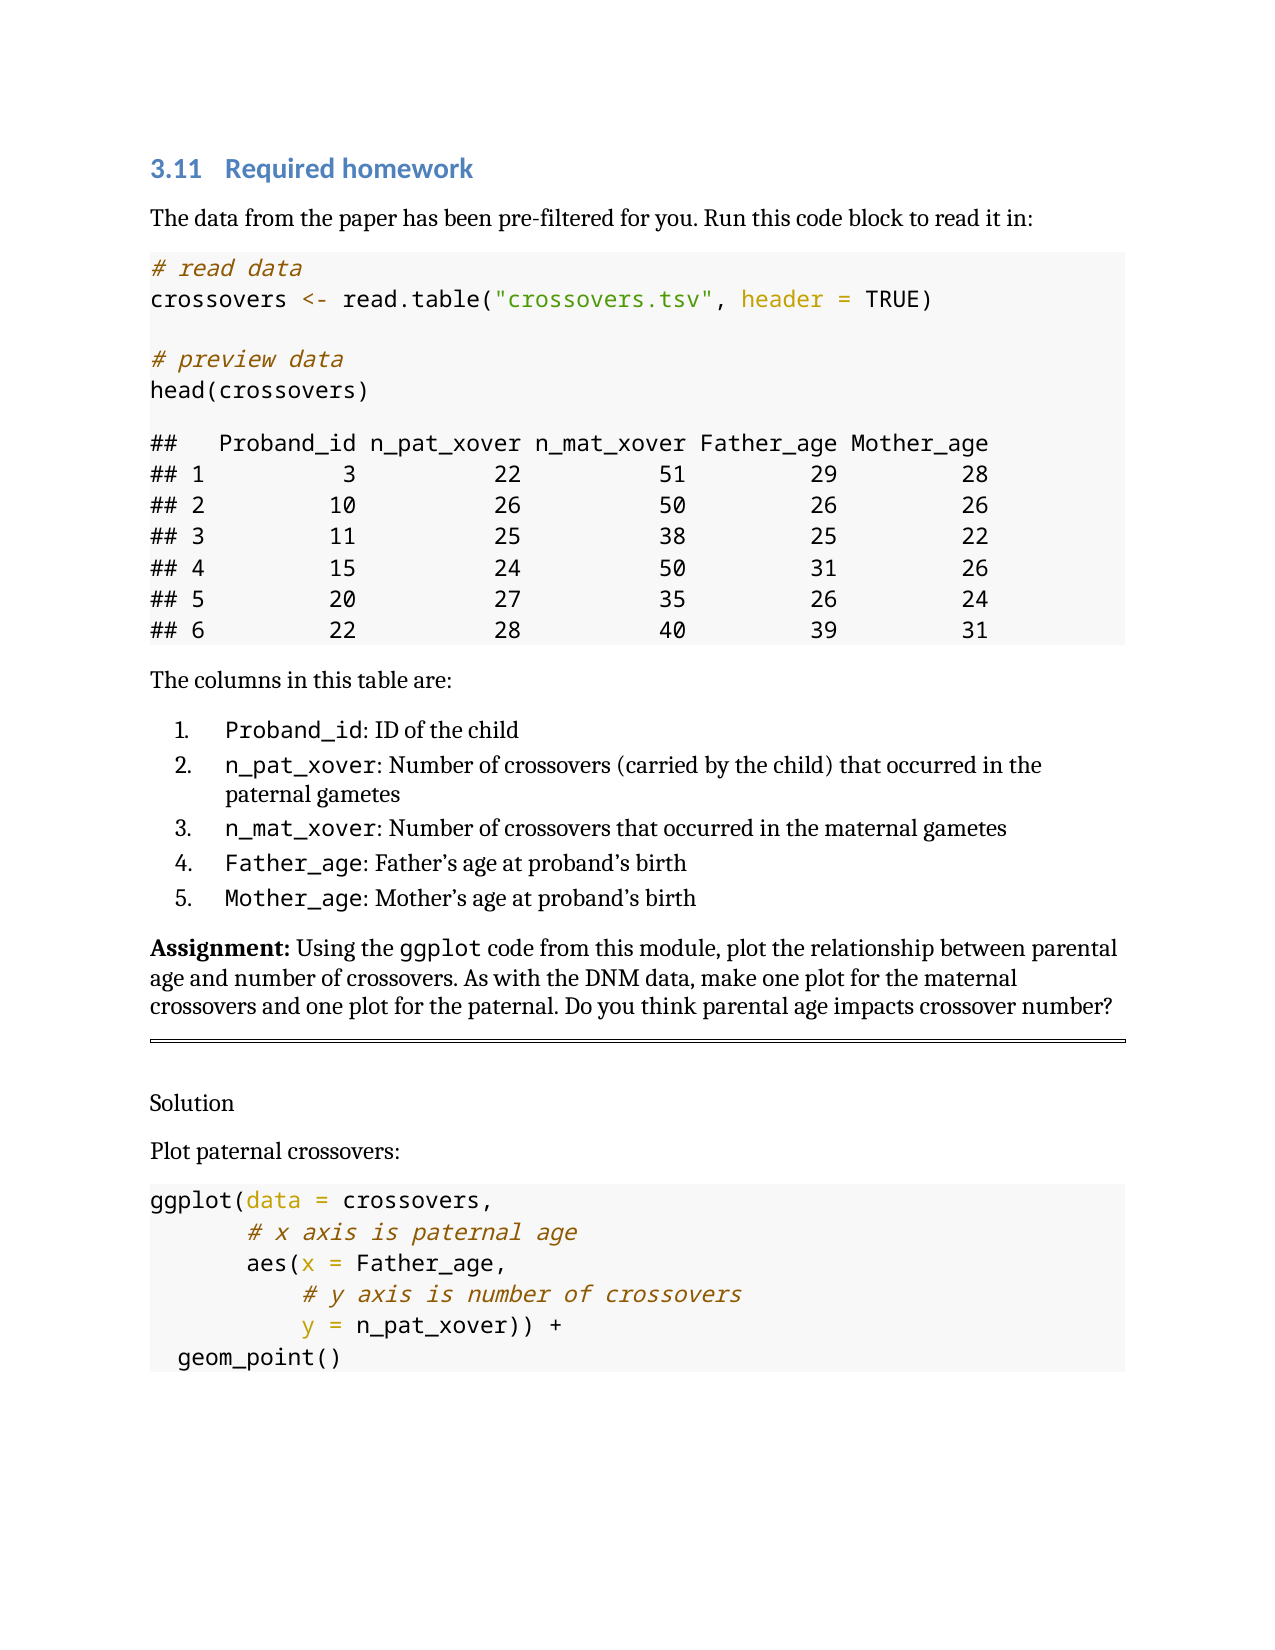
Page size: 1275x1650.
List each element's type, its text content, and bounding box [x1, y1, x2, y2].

text ## Proband_id n_pat_xover n_mat_xover Father_age Mother_age ## 1 3 22 51 29 28 ## 2 10 26 50 26 26 ## 3 11 25 38 25 22 ## 4 15 24 50 31 26 ## 5 20 27 35 26 24 ## 6 22 28 40 39 31 [150, 426, 1125, 645]
text ggplot(data = crossovers, # x axis is paternal age aes(x = Father_age, # y axis is number of crossovers y = n_pat_xover)) + geom_point() [342, 1184, 1125, 1372]
text Assignment: Using the ggplot code from this module, plot the relationship between parental age and number of crossovers. As with the DNM data, make one plot for the maternal crossovers and one plot for the paternal. Do you think parental age impacts crossover number? [150, 932, 1125, 1021]
text Plot paternal crossovers: [150, 1137, 1125, 1166]
list Father_age: Father’s age at proband’s birth [175, 847, 1125, 878]
text # read data crossovers <- read.table("crossovers.tsv", header = TRUE) # preview data head(crossovers) [150, 252, 1125, 406]
list Mother_age: Mother’s age at proband’s birth [175, 882, 1125, 913]
list Proband_id: ID of the child [175, 713, 1125, 745]
subtitle 3.11 Required homework [150, 150, 1125, 186]
text The data from the paper has been pre-filtered for you. Run this code block to read it in: [150, 204, 1125, 233]
text Solution [150, 1089, 1125, 1118]
text The columns in this table are: [150, 666, 1125, 695]
list n_mat_xover: Number of crossovers that occurred in the maternal gametes [175, 812, 1125, 843]
list n_pat_xover: Number of crossovers (carried by the child) that occurred in the paternal gametes [175, 748, 1125, 808]
